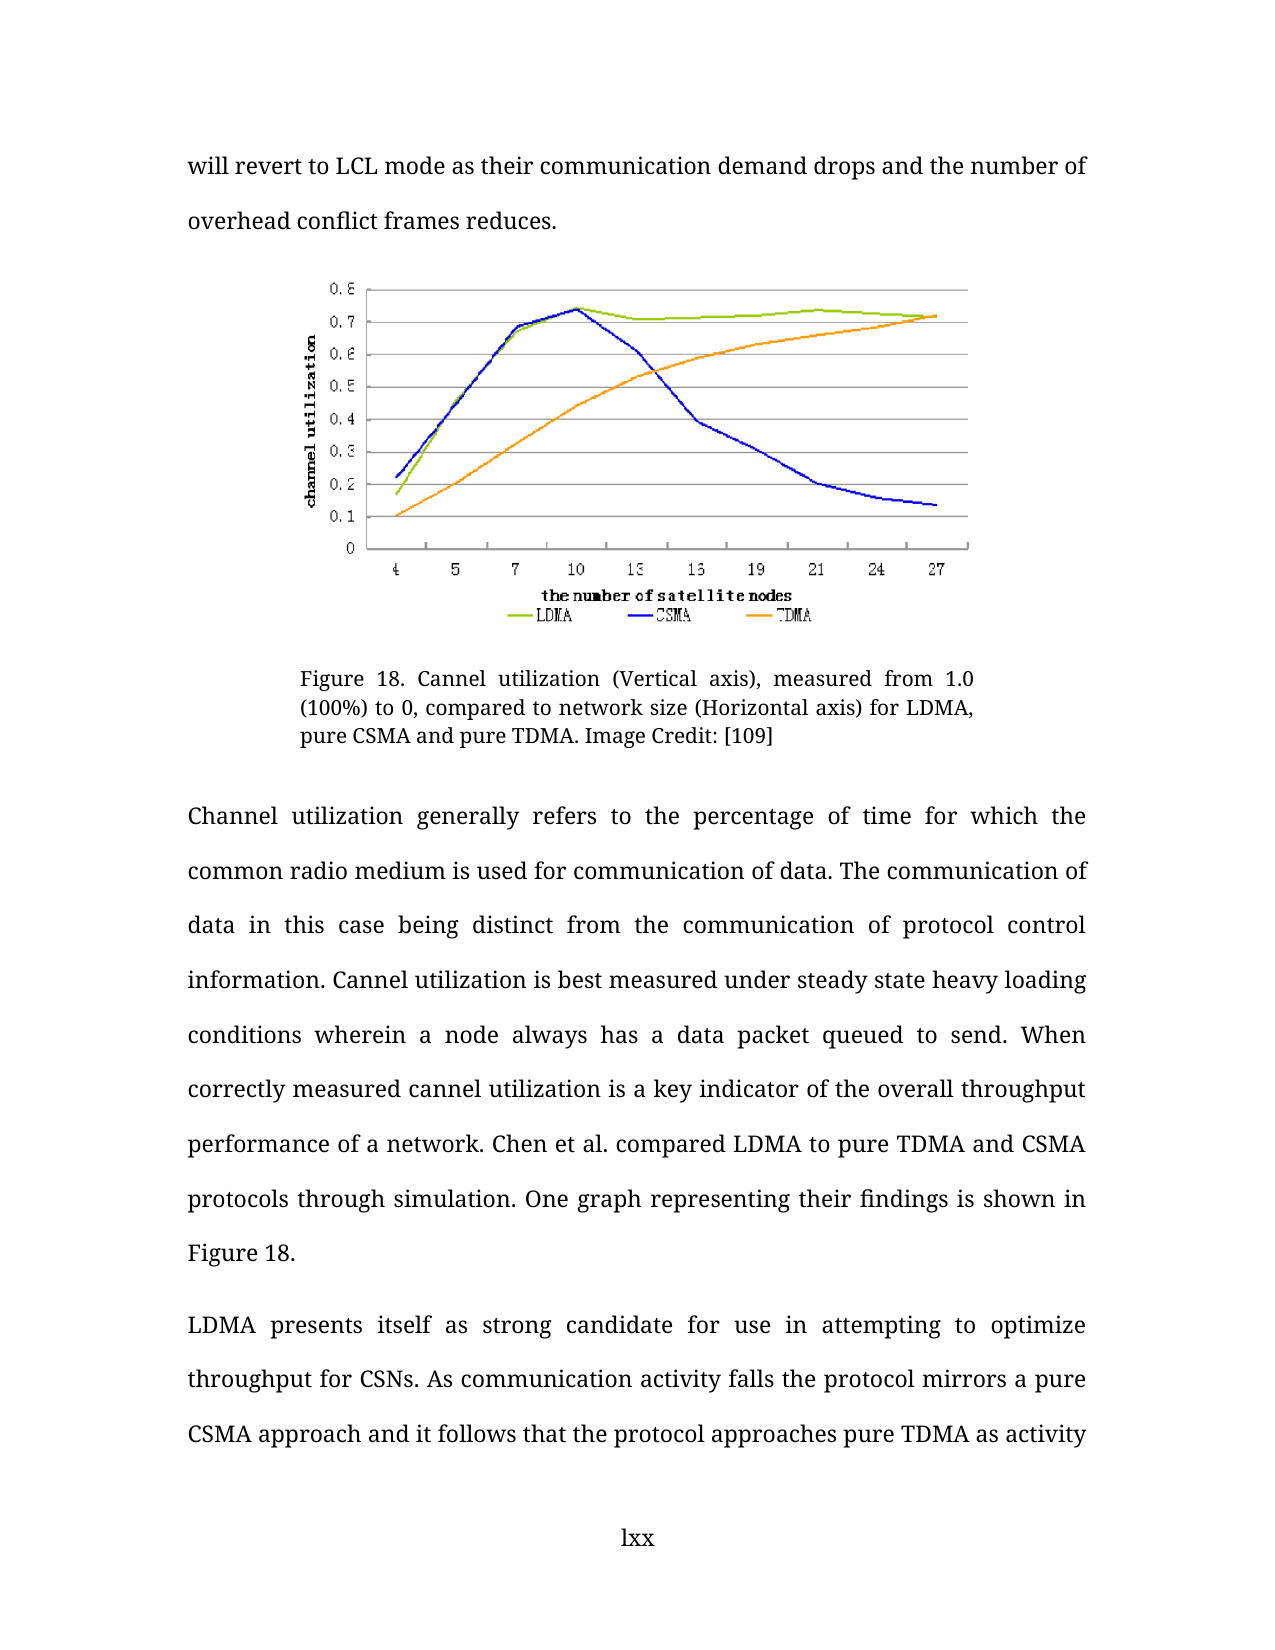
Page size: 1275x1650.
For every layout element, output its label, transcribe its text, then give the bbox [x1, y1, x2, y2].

picture [300, 276, 976, 625]
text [187, 1309, 1087, 1449]
text Figure 18. Cannel utilization (Vertical axis), measured from 1.0 (100%) to 0, compared to network size (Horizontal axis) for LDMA, pure CSMA and pure TDMA. Image Credit: [109] [300, 664, 975, 750]
text Channel utilization generally refers to the percentage of time for which the common radio medium is used for communication of data. The communication of data in this case being distinct from the communication of protocol control information. Cannel utilization is best measured under steady state heavy loading conditions wherein a node always has a data packet queued to send. When correctly measured cannel utilization is a key indicator of the overall throughput performance of a network. Chen et al. compared LDMA to pure TDMA and CSMA protocols through simulation. One graph representing their findings is shown in Figure 18. [187, 800, 1087, 1269]
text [187, 150, 1087, 236]
